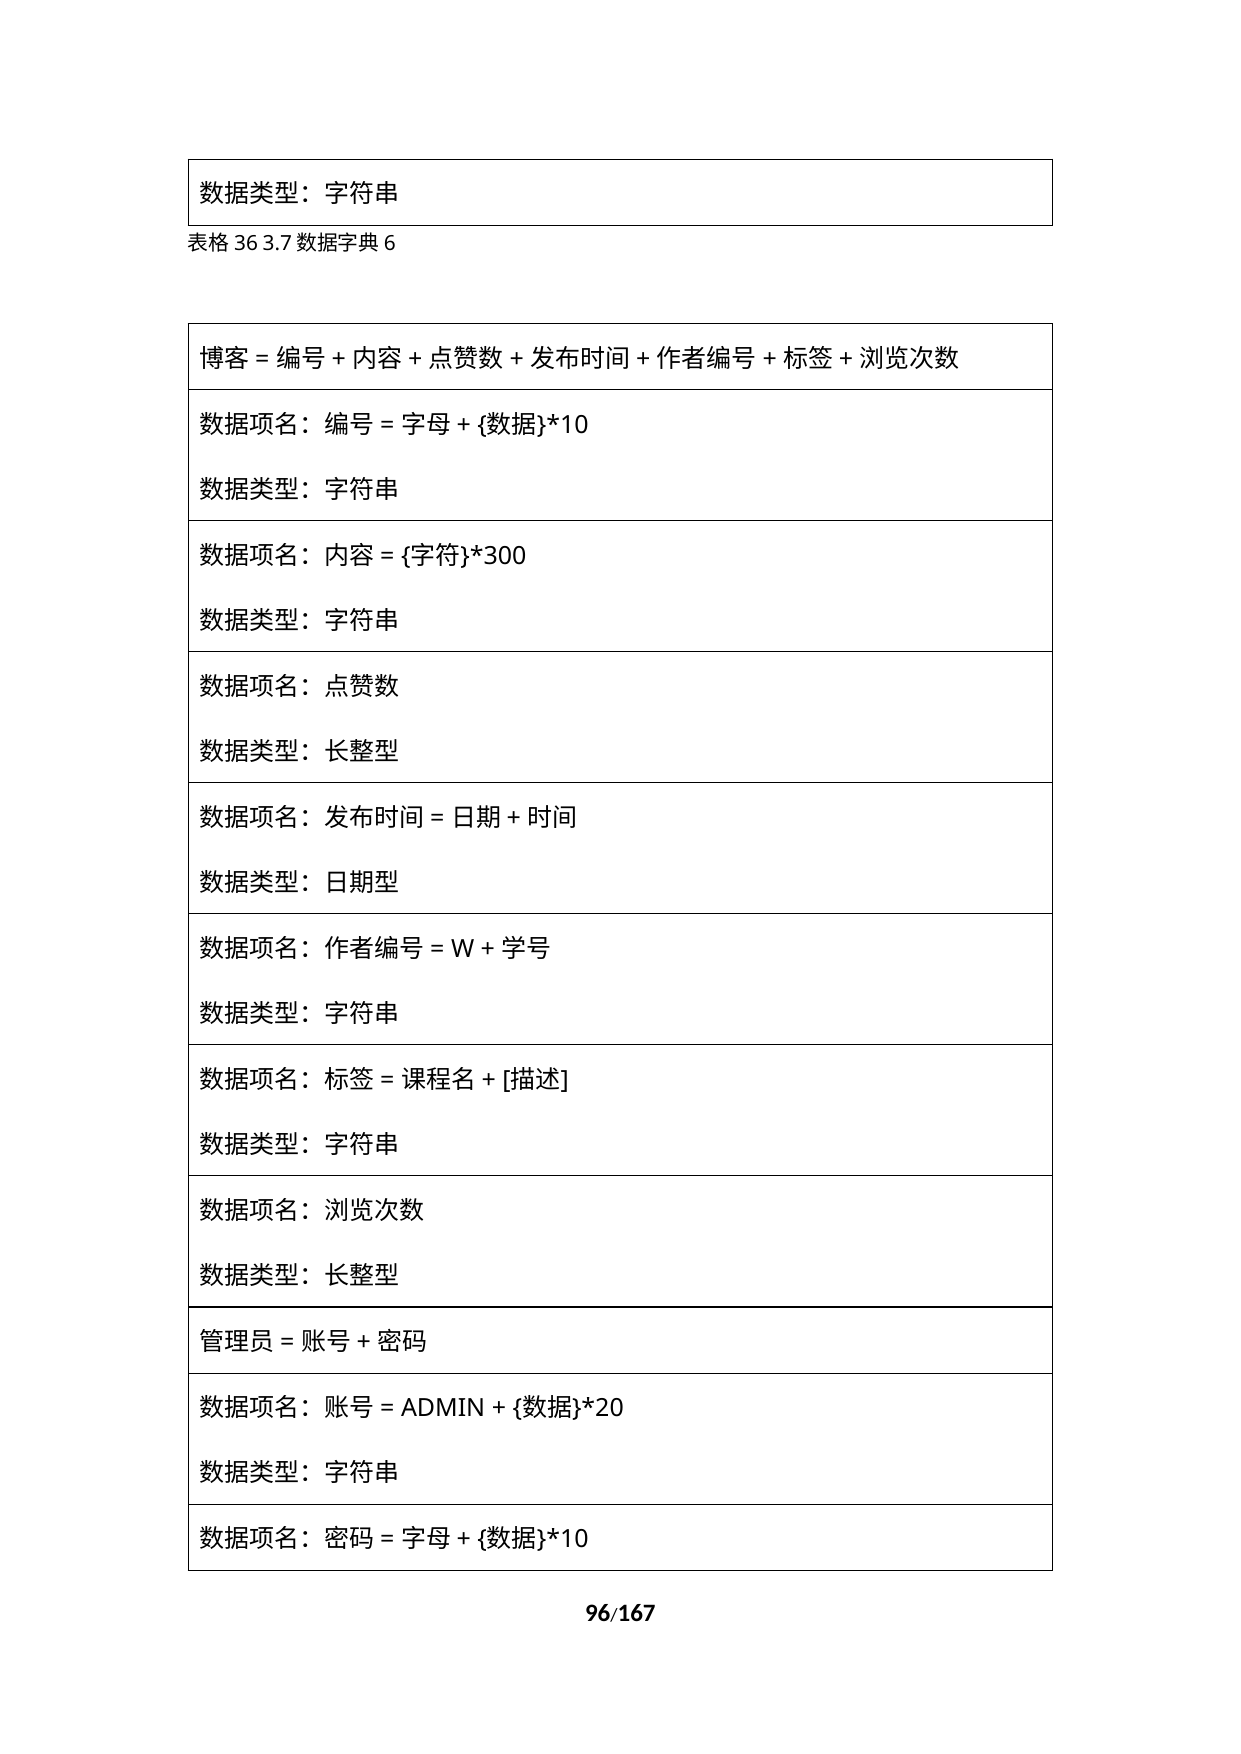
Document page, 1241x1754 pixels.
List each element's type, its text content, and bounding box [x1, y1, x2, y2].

table_cell 数据项名：内容 = {字符}*300 数据类型：字符串 [189, 521, 1052, 651]
table_cell 数据项名：作者编号 = W + 学号 数据类型：字符串 [189, 914, 1052, 1044]
table_cell 数据项名：发布时间 = 日期 + 时间 数据类型：日期型 [189, 783, 1052, 913]
table_cell 数据项名：标签 = 课程名 + [描述] 数据类型：字符串 [189, 1045, 1052, 1175]
table_cell 数据项名：编号 = 字母 + {数据}*10 数据类型：字符串 [189, 390, 1052, 520]
table_cell 数据项名：浏览次数 数据类型：长整型 [189, 1176, 1052, 1306]
text 表格 36 3.7数据字典6 [187, 226, 1053, 258]
table_cell 管理员 = 账号 + 密码 [189, 1308, 1052, 1372]
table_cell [189, 160, 1052, 224]
table_cell 数据项名：账号 = ADMIN + {数据}*20 数据类型：字符串 [189, 1374, 1052, 1503]
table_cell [189, 1505, 1052, 1569]
table_header 博客 = 编号 + 内容 + 点赞数 + 发布时间 + 作者编号 + 标签 + 浏览次数 [189, 324, 1052, 389]
table_cell 数据项名：点赞数 数据类型：长整型 [189, 652, 1052, 782]
